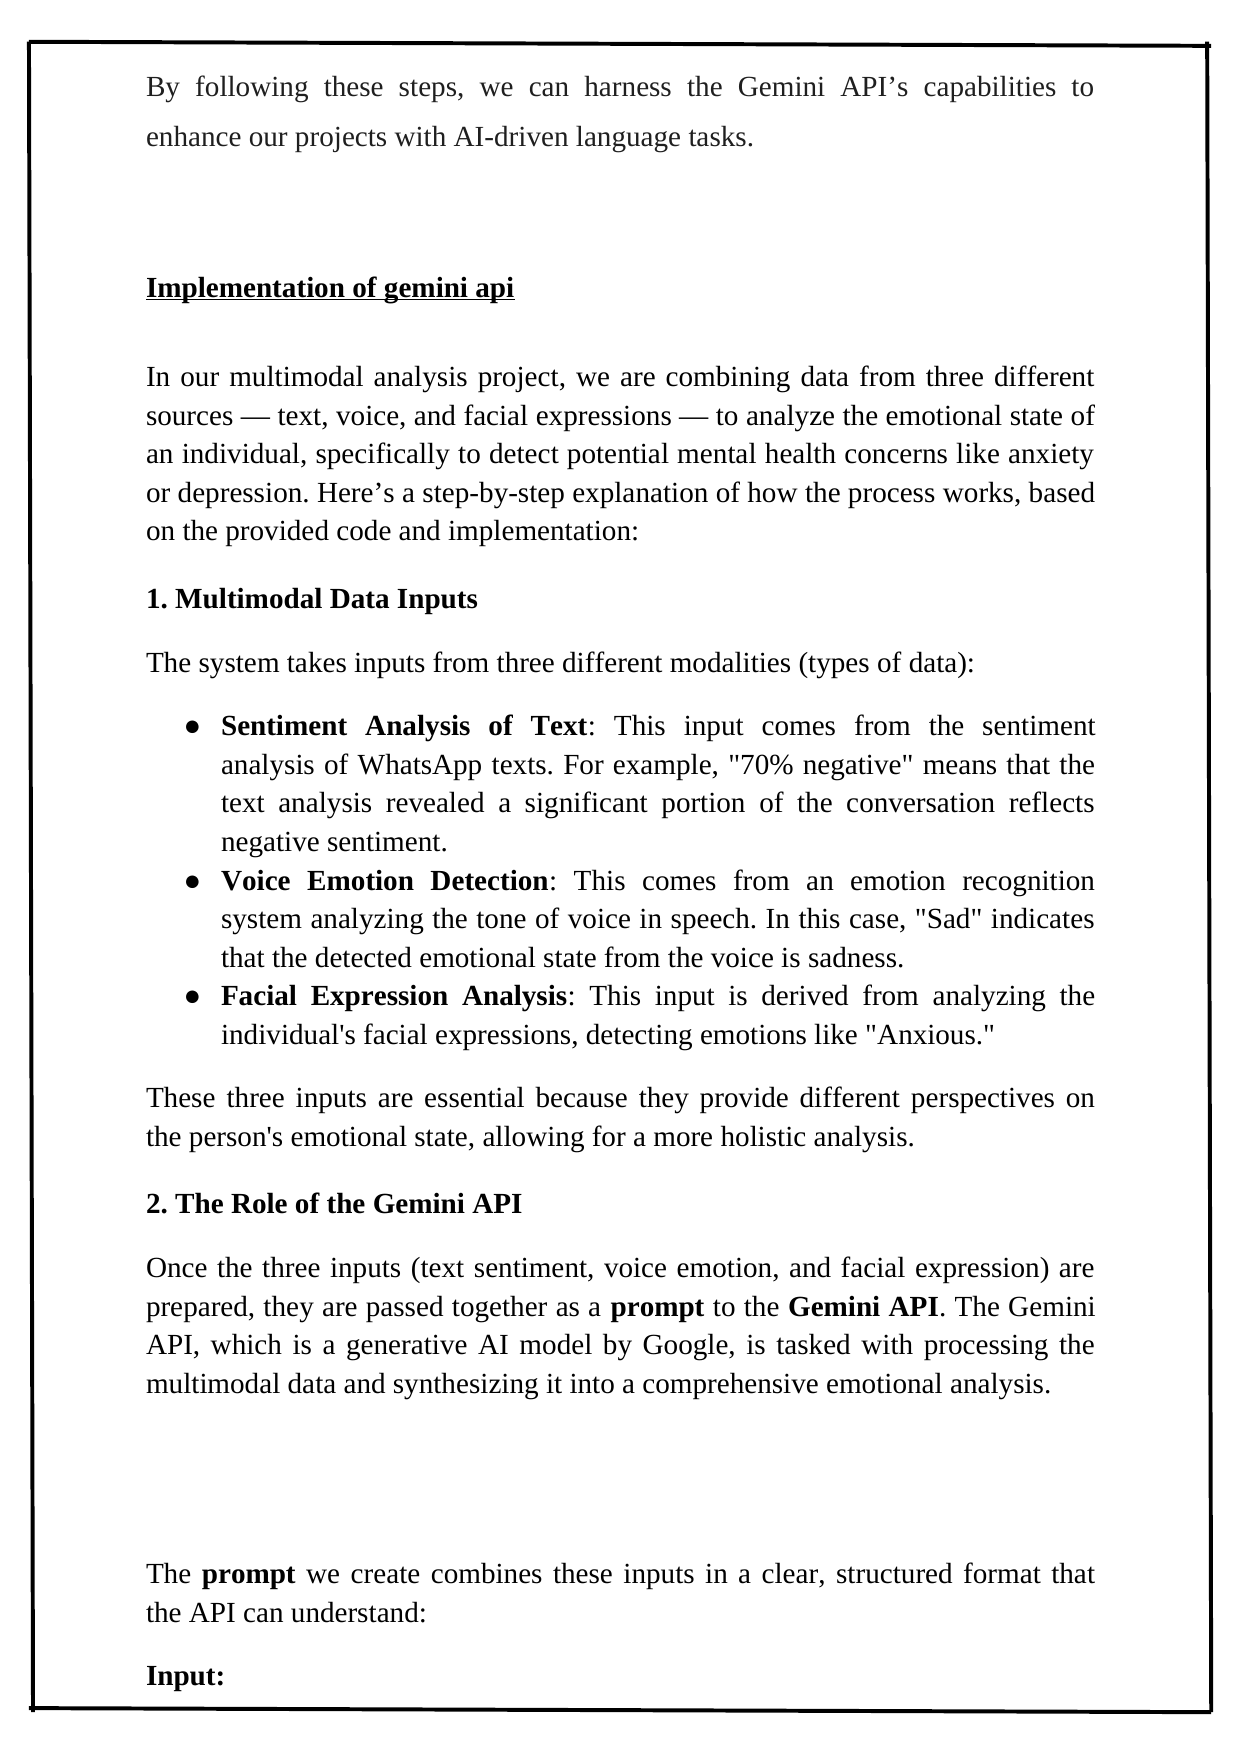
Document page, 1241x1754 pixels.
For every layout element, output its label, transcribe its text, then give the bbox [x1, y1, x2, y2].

text These three inputs are essential because they provide different perspectives on the person's emotional state, allowing for a more holistic analysis. [146, 1080, 1096, 1152]
text In our multimodal analysis project, we are combining data from three different sources — text, voice, and facial expressions — to analyze the emotional state of an individual, specifically to detect potential mental health concerns like anxiety or depression. Here’s a step-by-step explanation of how the process works, based on the provided code and implementation: [146, 321, 1096, 547]
list Facial Expression Analysis: This input is derived from analyzing the individual's facial expressions, detecting emotions like "Anxious." [183, 978, 1096, 1050]
text By following these steps, we can harness the Gemini API’s capabilities to enhance our projects with AI-driven language tasks. [146, 69, 1096, 153]
text Once the three inputs (text sentiment, voice emotion, and facial expression) are prepared, they are passed together as a prompt to the Gemini API. The Gemini API, which is a generative AI model by Google, is tasked with processing the multimodal data and synthesizing it into a comprehensive emotional analysis. [146, 1250, 1096, 1399]
text The system takes inputs from three different modalities (types of data): [146, 645, 1096, 678]
text Input: [146, 1658, 1096, 1692]
subtitle 1. Multimodal Data Inputs [146, 581, 1096, 615]
subtitle 2. The Role of the Gemini API [146, 1187, 1096, 1220]
text The prompt we create combines these inputs in a clear, structured format that the API can understand: [146, 1556, 1096, 1628]
text Implementation of gemini api [146, 270, 1096, 303]
list Voice Emotion Detection: This comes from an emotion recognition system analyzing the tone of voice in speech. In this case, "Sad" indicates that the detected emotional state from the voice is sadness. [183, 862, 1096, 973]
list Sentiment Analysis of Text: This input comes from the sentiment analysis of WhatsApp texts. For example, "70% negative" means that the text analysis revealed a significant portion of the conversation reflects negative sentiment. [183, 708, 1096, 857]
